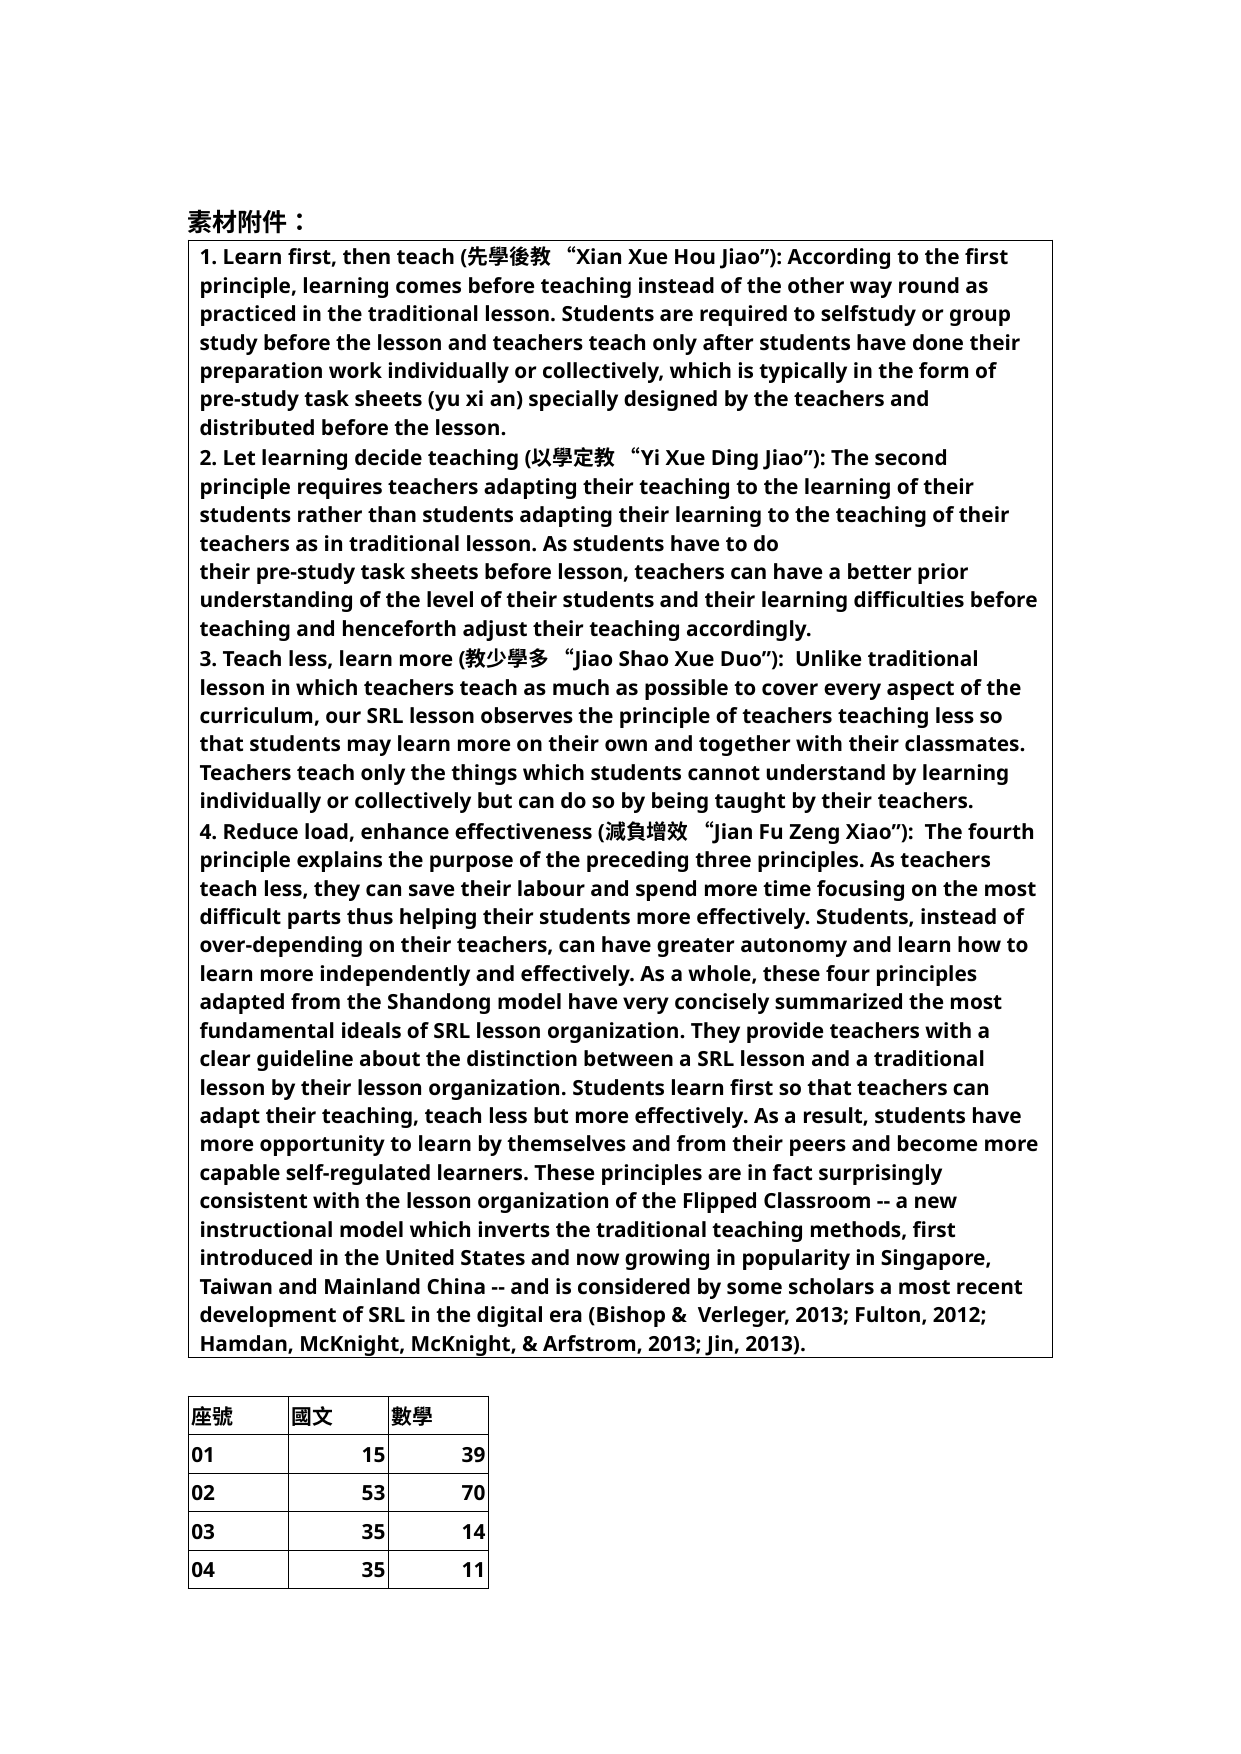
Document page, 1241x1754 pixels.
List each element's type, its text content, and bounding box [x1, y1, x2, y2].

table_cell 14 [389, 1512, 488, 1550]
table_header 座號 [189, 1397, 288, 1434]
table_header 1. Learn first, then teach (先學後教 “Xian Xue Hou Jiao”): According to the first principle, learning comes before teaching instead of the other way round as practiced in the traditional lesson. Students are required to selfstudy or group study before the lesson and teachers teach only after students have done their preparation work individually or collectively, which is typically in the form of pre-study task sheets (yu xi an) specially designed by the teachers and distributed before the lesson. 2. Let learning decide teaching (以學定教 “Yi Xue Ding Jiao”): The second principle requires teachers adapting their teaching to the learning of their students rather than students adapting their learning to the teaching of their teachers as in traditional lesson. As students have to do their pre-study task sheets before lesson, teachers can have a better prior understanding of the level of their students and their learning difficulties before teaching and henceforth adjust their teaching accordingly. 3. Teach less, learn more (教少學多 “Jiao Shao Xue Duo”): Unlike traditional lesson in which teachers teach as much as possible to cover every aspect of the curriculum, our SRL lesson observes the principle of teachers teaching less so that students may learn more on their own and together with their classmates. Teachers teach only the things which students cannot understand by learning individually or collectively but can do so by being taught by their teachers. 4. Reduce load, enhance effectiveness (減負增效 “Jian Fu Zeng Xiao”): The fourth principle explains the purpose of the preceding three principles. As teachers teach less, they can save their labour and spend more time focusing on the most difficult parts thus helping their students more effectively. Students, instead of over-depending on their teachers, can have greater autonomy and learn how to learn more independently and effectively. As a whole, these four principles adapted from the Shandong model have very concisely summarized the most fundamental ideals of SRL lesson organization. They provide teachers with a clear guideline about the distinction between a SRL lesson and a traditional lesson by their lesson organization. Students learn first so that teachers can adapt their teaching, teach less but more effectively. As a result, students have more opportunity to learn by themselves and from their peers and become more capable self-regulated learners. These principles are in fact surprisingly consistent with the lesson organization of the Flipped Classroom -- a new instructional model which inverts the traditional teaching methods, first introduced in the United States and now growing in popularity in Singapore, Taiwan and Mainland China -- and is considered by some scholars a most recent development of SRL in the digital era (Bishop & Verleger, 2013; Fulton, 2012; Hamdan, McKnight, McKnight, & Arfstrom, 2013; Jin, 2013). [189, 241, 1052, 1357]
table_header 國文 [289, 1397, 388, 1434]
table_cell 02 [189, 1474, 288, 1511]
table_cell 39 [389, 1435, 488, 1473]
table_cell 53 [289, 1474, 388, 1511]
table_cell 15 [289, 1435, 388, 1473]
table_cell 03 [189, 1512, 288, 1550]
table_cell 11 [389, 1551, 488, 1588]
table_cell 70 [389, 1474, 488, 1511]
table_cell 04 [189, 1551, 288, 1588]
table_cell 01 [189, 1435, 288, 1473]
table_cell 35 [289, 1512, 388, 1550]
table_cell 35 [289, 1551, 388, 1588]
table_header 數學 [389, 1397, 488, 1434]
text 素材附件： [187, 202, 1053, 239]
